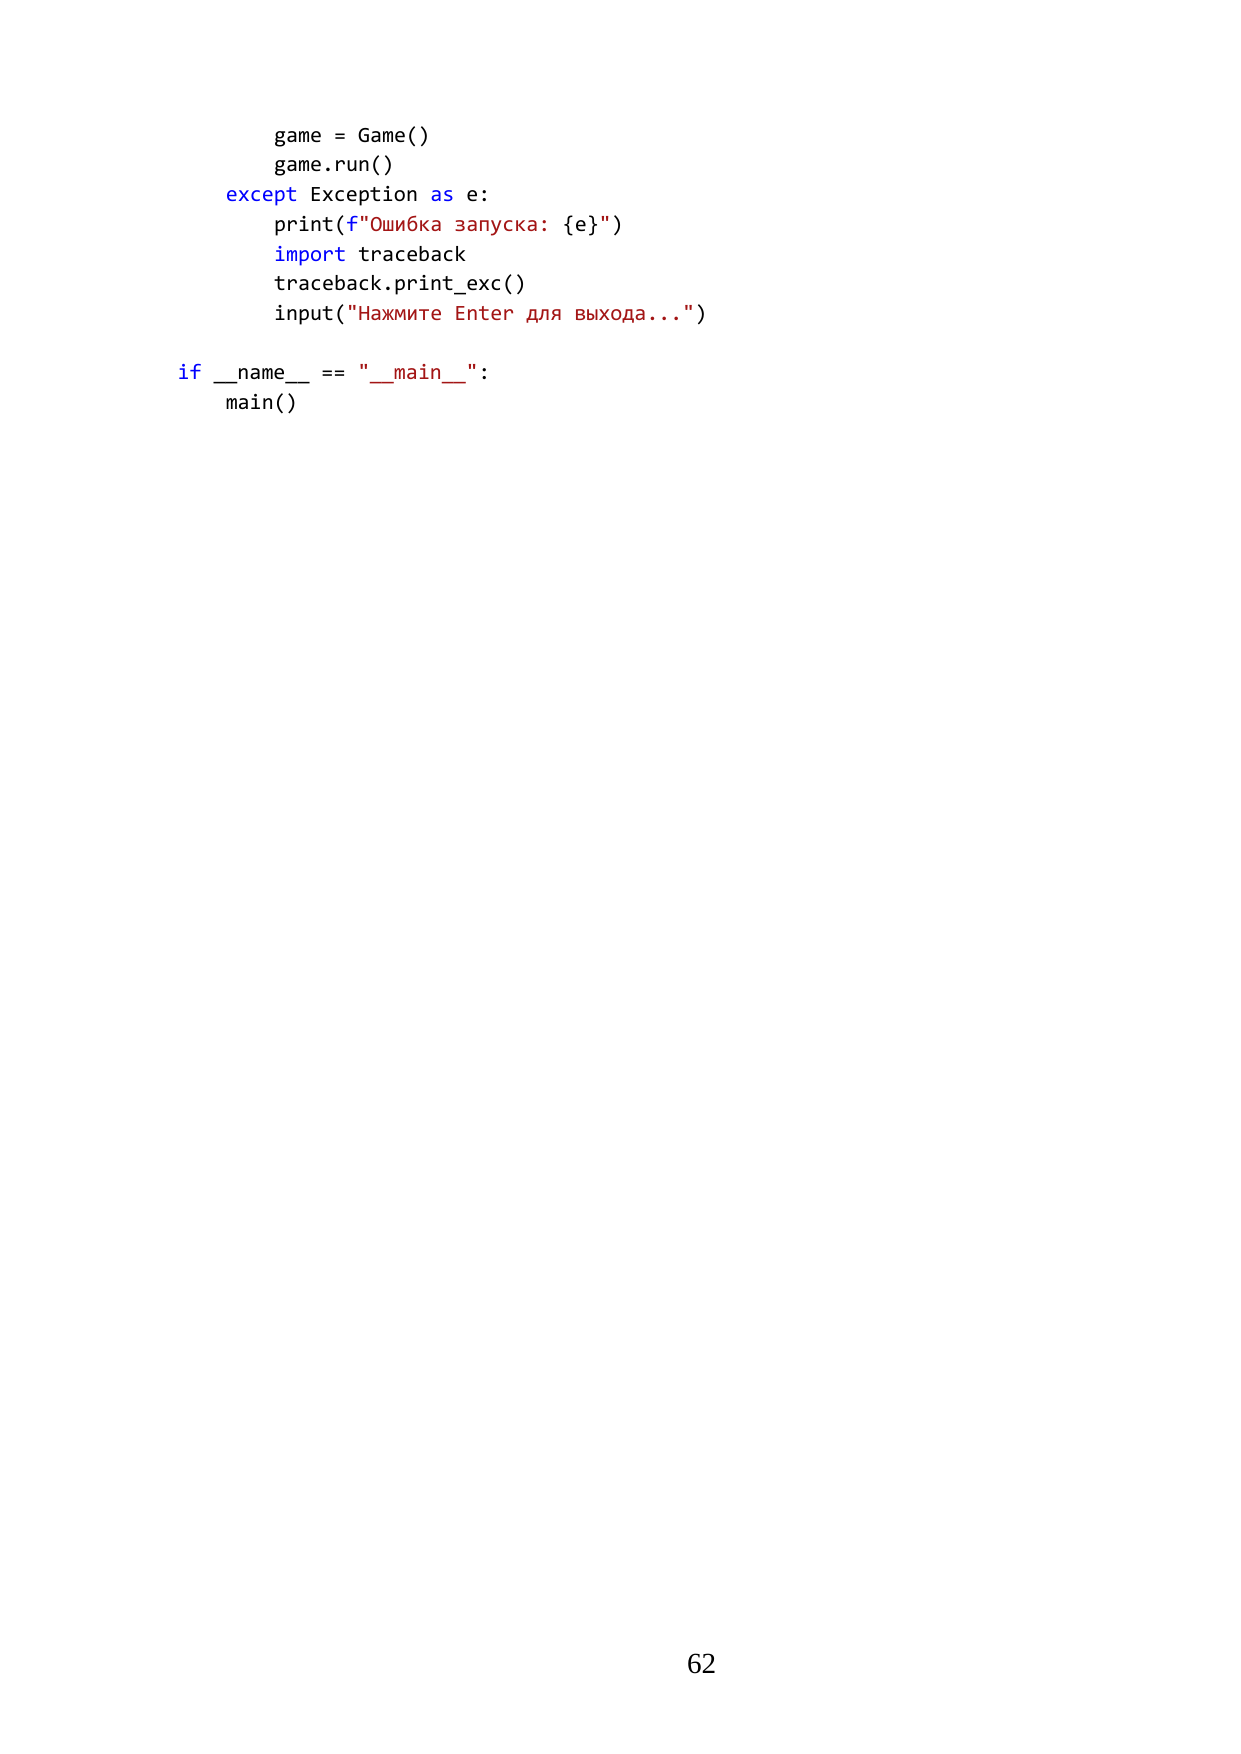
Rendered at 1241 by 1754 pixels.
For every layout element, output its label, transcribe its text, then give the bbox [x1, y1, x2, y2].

text game = Game() [177, 118, 1152, 148]
text traceback.print_exc() [177, 267, 1152, 296]
text except Exception as e: [177, 177, 1152, 207]
text import traceback [177, 237, 1152, 267]
text game.run() [177, 148, 1152, 177]
text if __name__ == "__main__": [177, 356, 1152, 385]
text main() [177, 385, 1152, 415]
text input("Нажмите Enter для выхода...") [177, 296, 1152, 326]
text print(f"Ошибка запуска: {e}") [177, 207, 1152, 237]
